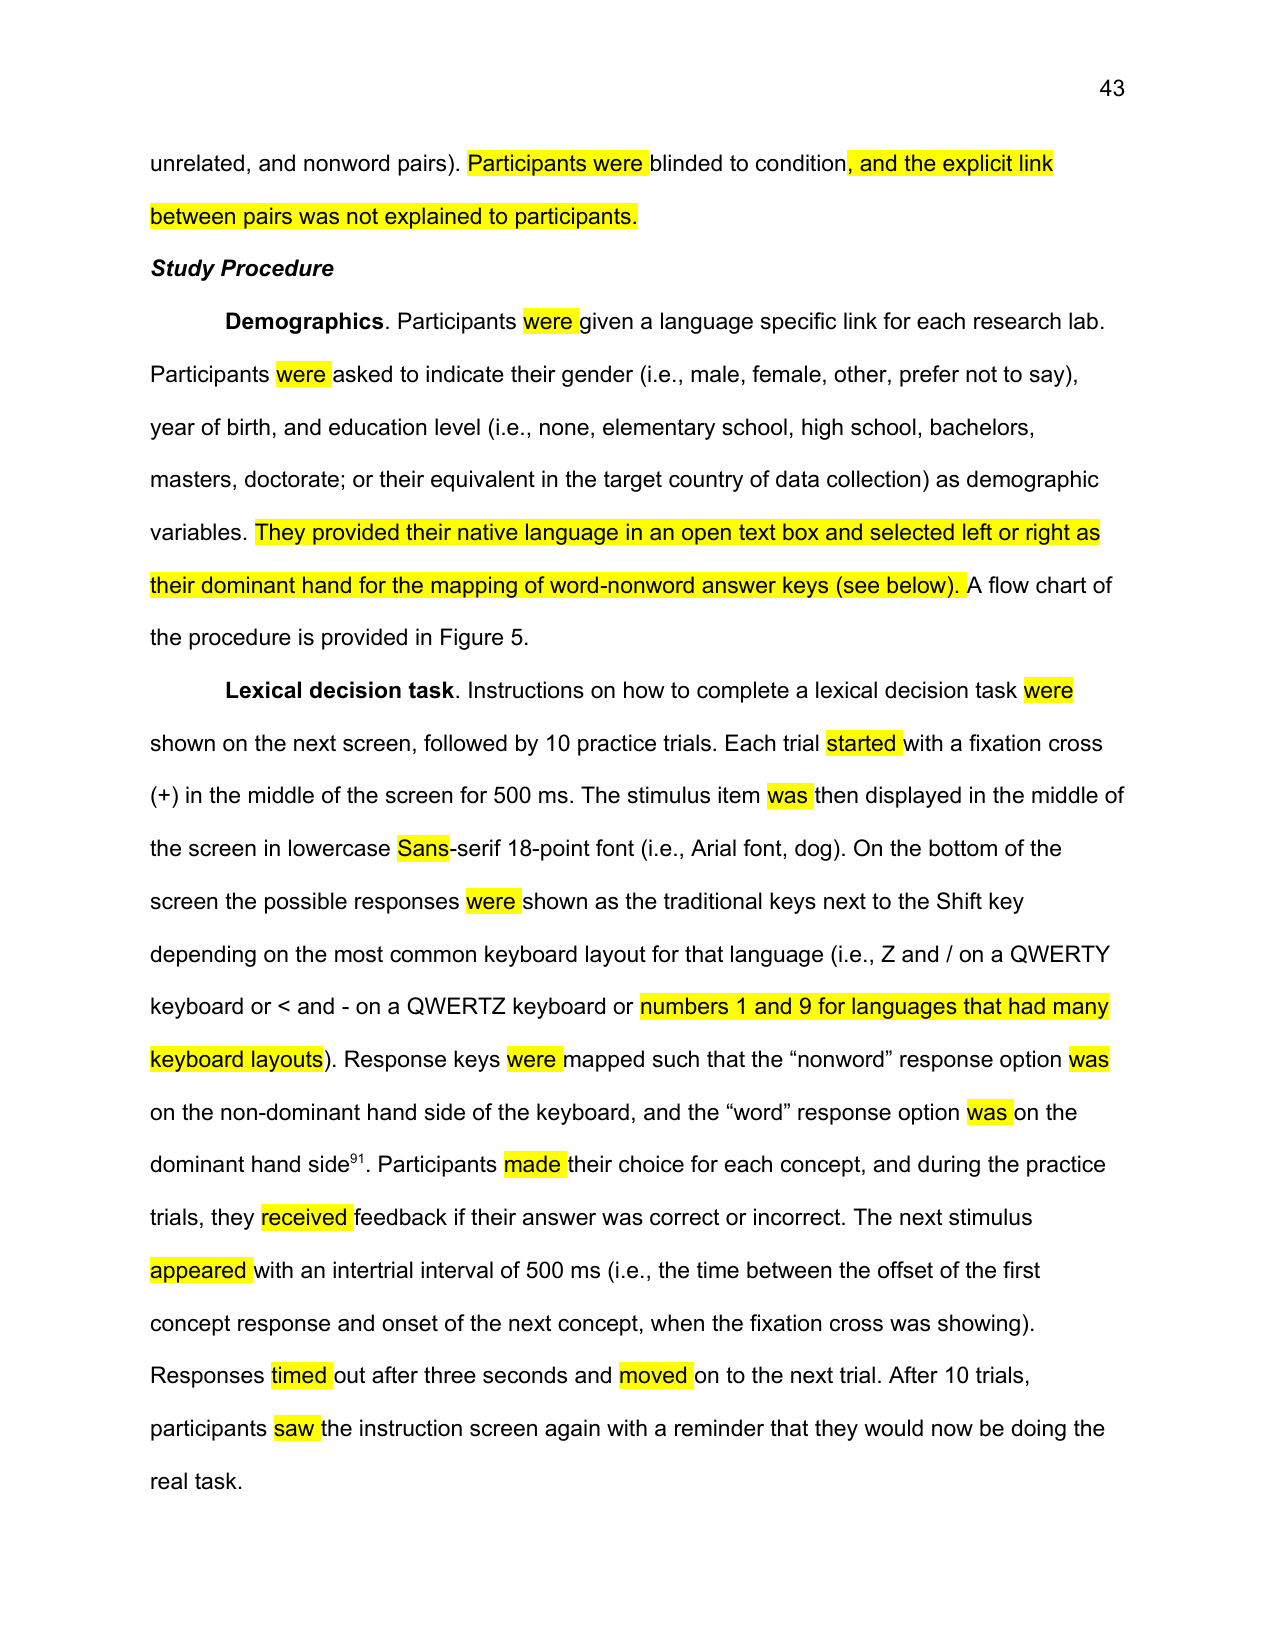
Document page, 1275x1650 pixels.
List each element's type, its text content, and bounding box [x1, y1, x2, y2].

text Demographics. Participants were given a language specific link for each research lab. Participants were asked to indicate their gender (i.e., male, female, other, prefer not to say), year of birth, and education level (i.e., none, elementary school, high school, bachelors, masters, doctorate; or their equivalent in the target country of data collection) as demographic variables. They provided their native language in an open text box and selected left or right as their dominant hand for the mapping of word-nonword answer keys (see below). A flow chart of the procedure is provided in Figure 5. [150, 308, 1125, 651]
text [150, 150, 1125, 229]
text Study Procedure [150, 255, 1125, 282]
text Lexical decision task. Instructions on how to complete a lexical decision task were shown on the next screen, followed by 10 practice trials. Each trial started with a fixation cross (+) in the middle of the screen for 500 ms. The stimulus item was then displayed in the middle of the screen in lowercase Sans-serif 18-point font (i.e., Arial font, dog). On the bottom of the screen the possible responses were shown as the traditional keys next to the Shift key depending on the most common keyboard layout for that language (i.e., Z and / on a QWERTY keyboard or < and - on a QWERTZ keyboard or numbers 1 and 9 for languages that had many keyboard layouts). Response keys were mapped such that the “nonword” response option was on the non-dominant hand side of the keyboard, and the “word” response option was on the dominant hand side91. Participants made their choice for each concept, and during the practice trials, they received feedback if their answer was correct or incorrect. The next stimulus appeared with an intertrial interval of 500 ms (i.e., the time between the offset of the first concept response and onset of the next concept, when the fixation cross was showing). Responses timed out after three seconds and moved on to the next trial. After 10 trials, participants saw the instruction screen again with a reminder that they would now be doing the real task. [150, 677, 1125, 1494]
